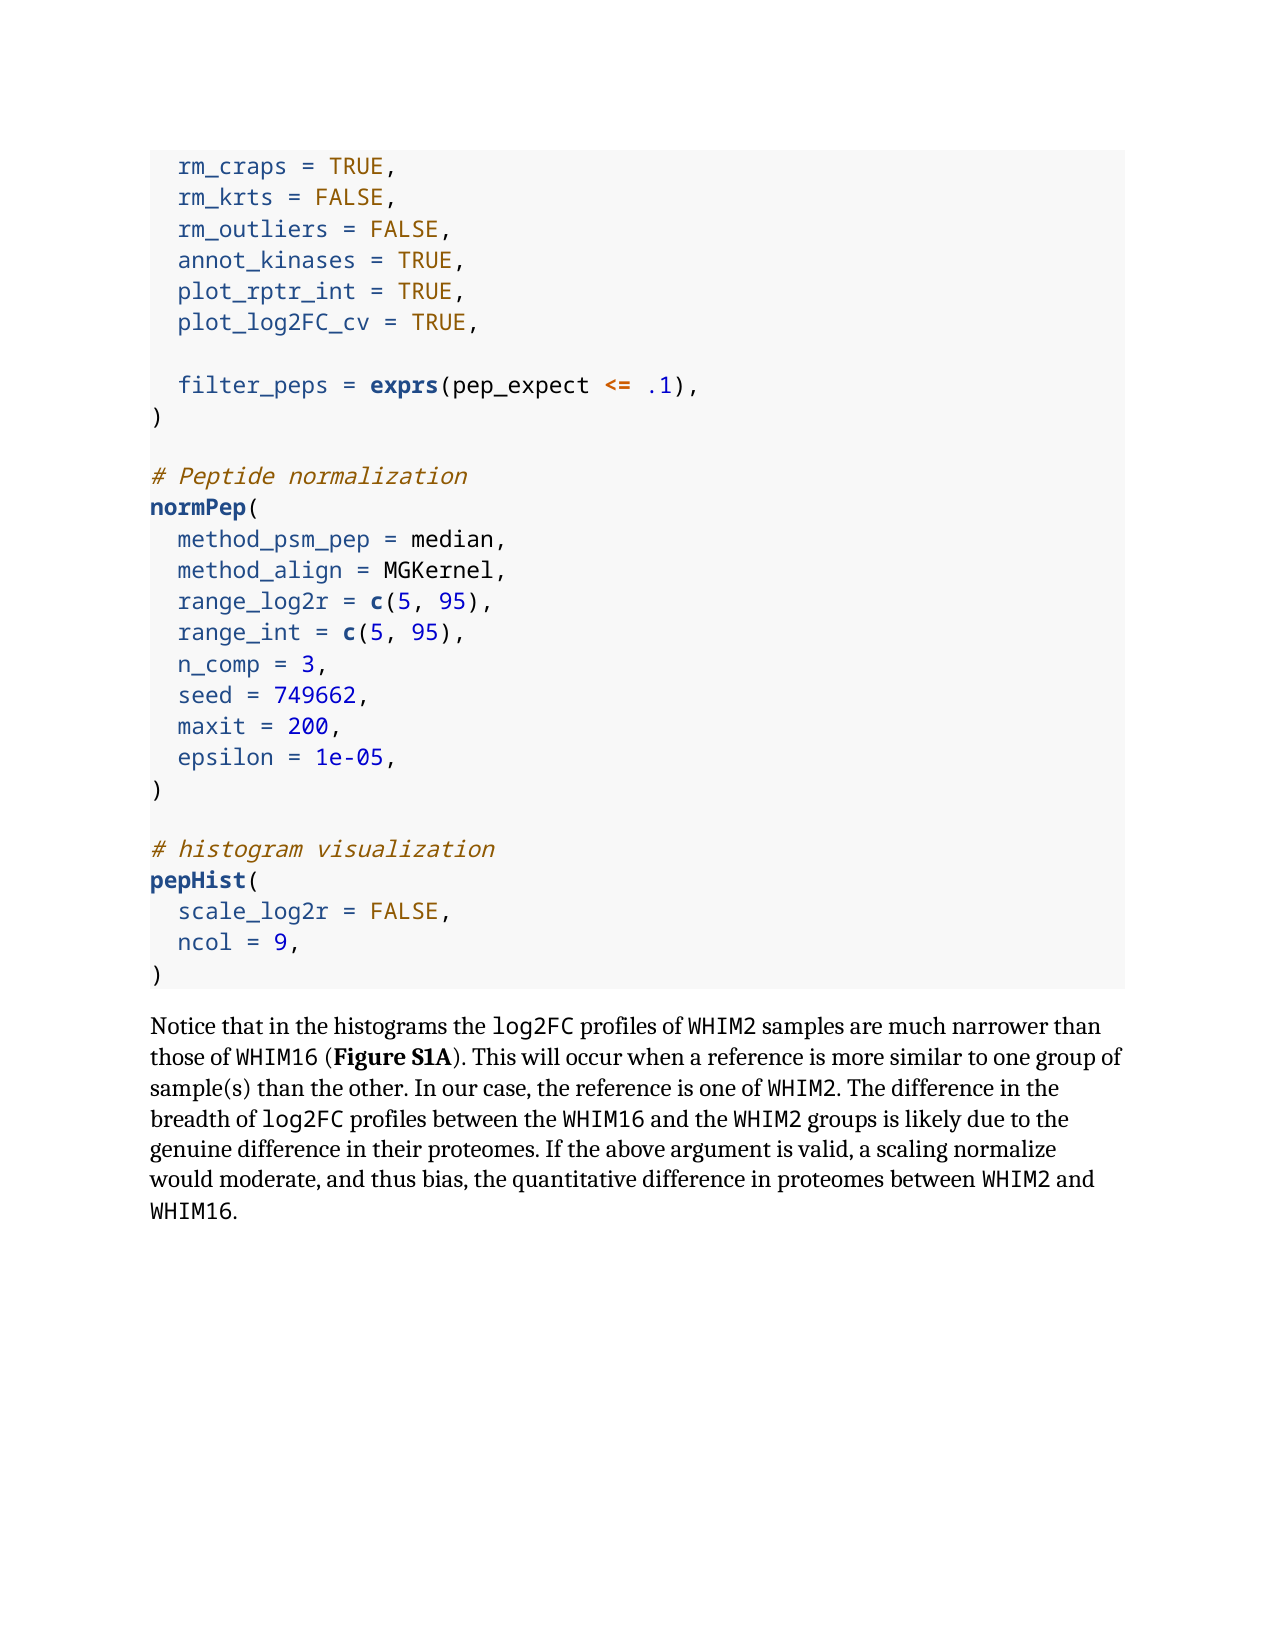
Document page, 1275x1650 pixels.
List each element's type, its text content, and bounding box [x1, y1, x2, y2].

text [150, 150, 1125, 989]
text Notice that in the histograms the log2FC profiles of WHIM2 samples are much narrower than those of WHIM16 (Figure S1A). This will occur when a reference is more similar to one group of sample(s) than the other. In our case, the reference is one of WHIM2. The difference in the breadth of log2FC profiles between the WHIM16 and the WHIM2 groups is likely due to the genuine difference in their proteomes. If the above argument is valid, a scaling normalize would moderate, and thus bias, the quantitative difference in proteomes between WHIM2 and WHIM16. [150, 1009, 1125, 1226]
